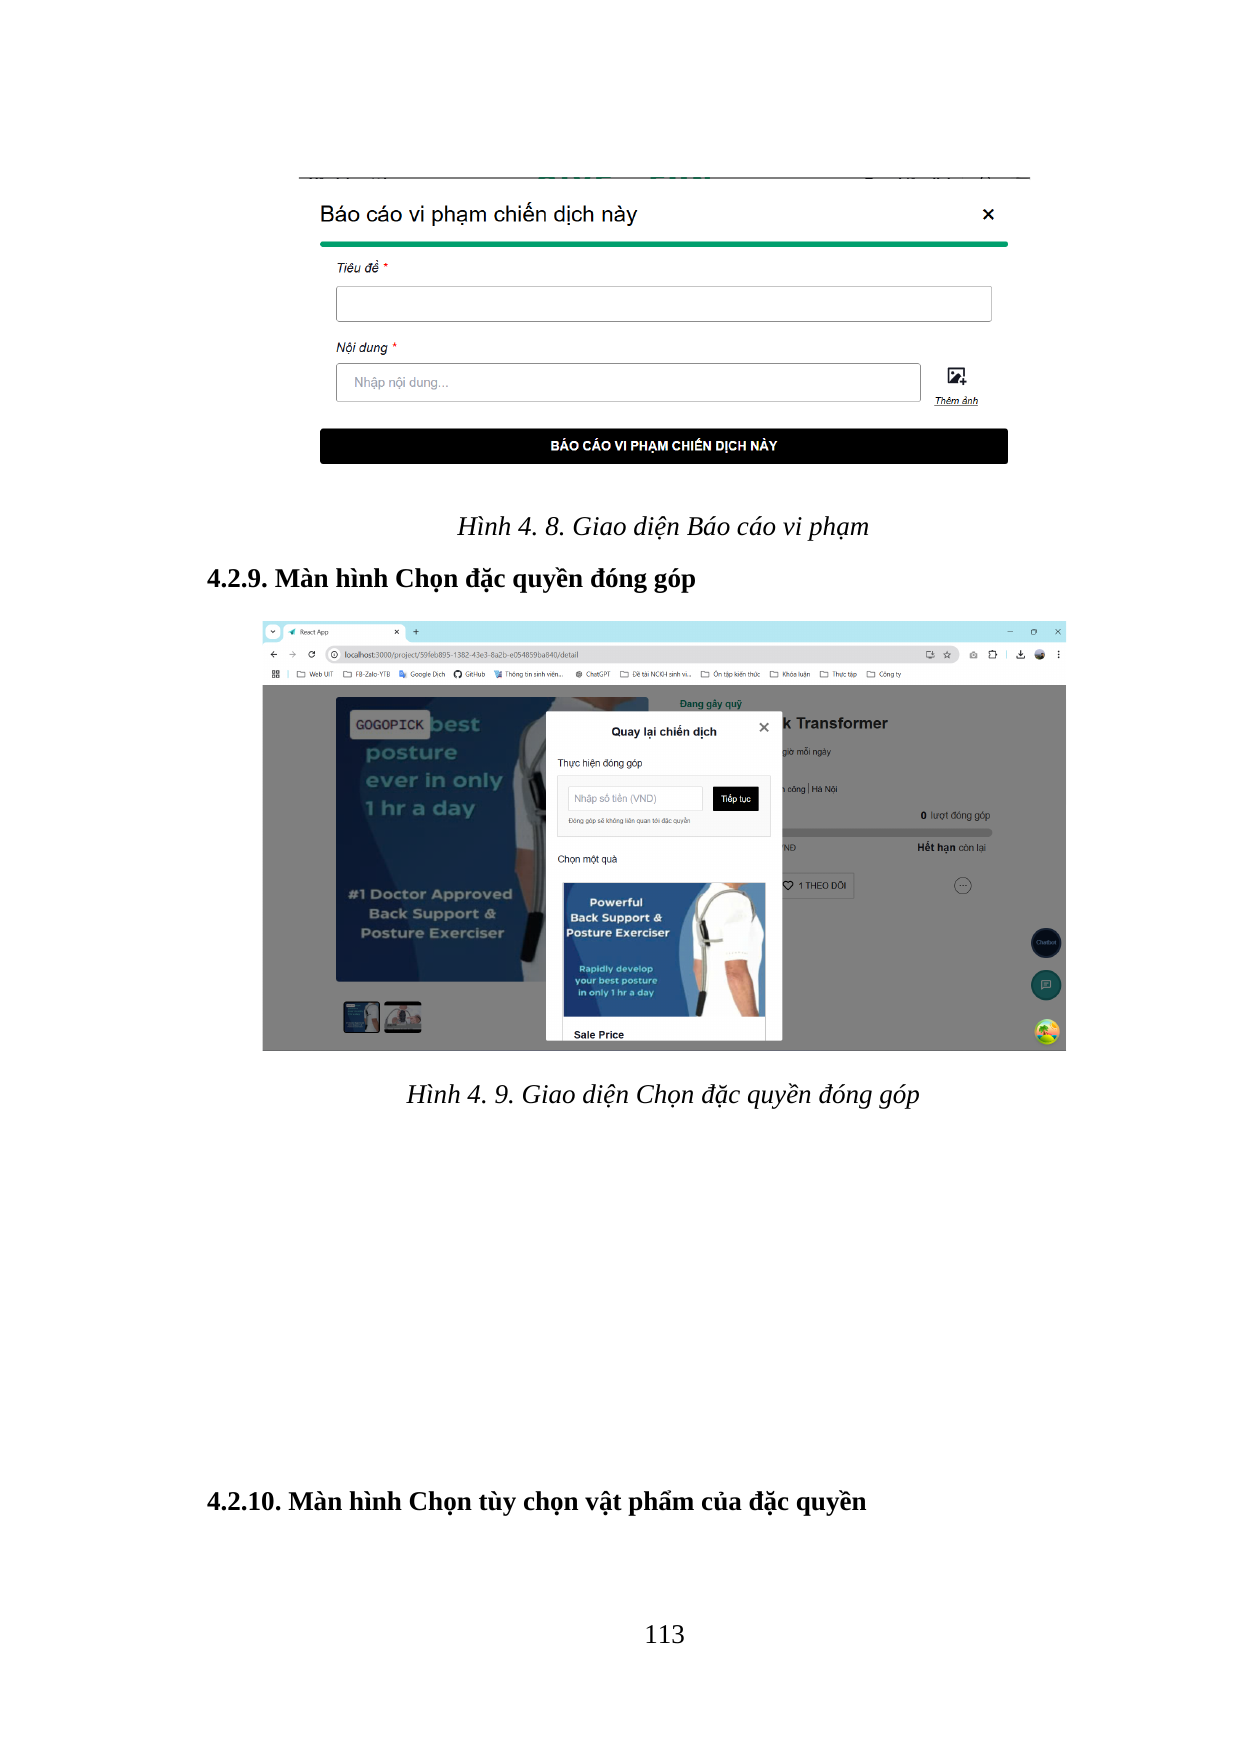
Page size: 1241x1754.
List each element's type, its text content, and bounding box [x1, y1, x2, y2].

text Màn hình Chọn tùy chọn vật phẩm của đặc quyền [207, 1485, 1122, 1516]
text Màn hình Chọn đặc quyền đóng góp [207, 562, 1122, 593]
picture [298, 177, 1030, 483]
picture [262, 621, 1067, 1051]
text Hình 4. 9. Giao diện Chọn đặc quyền đóng góp [207, 1078, 1122, 1109]
text Hình 4. 8. Giao diện Báo cáo vi phạm [207, 510, 1122, 541]
